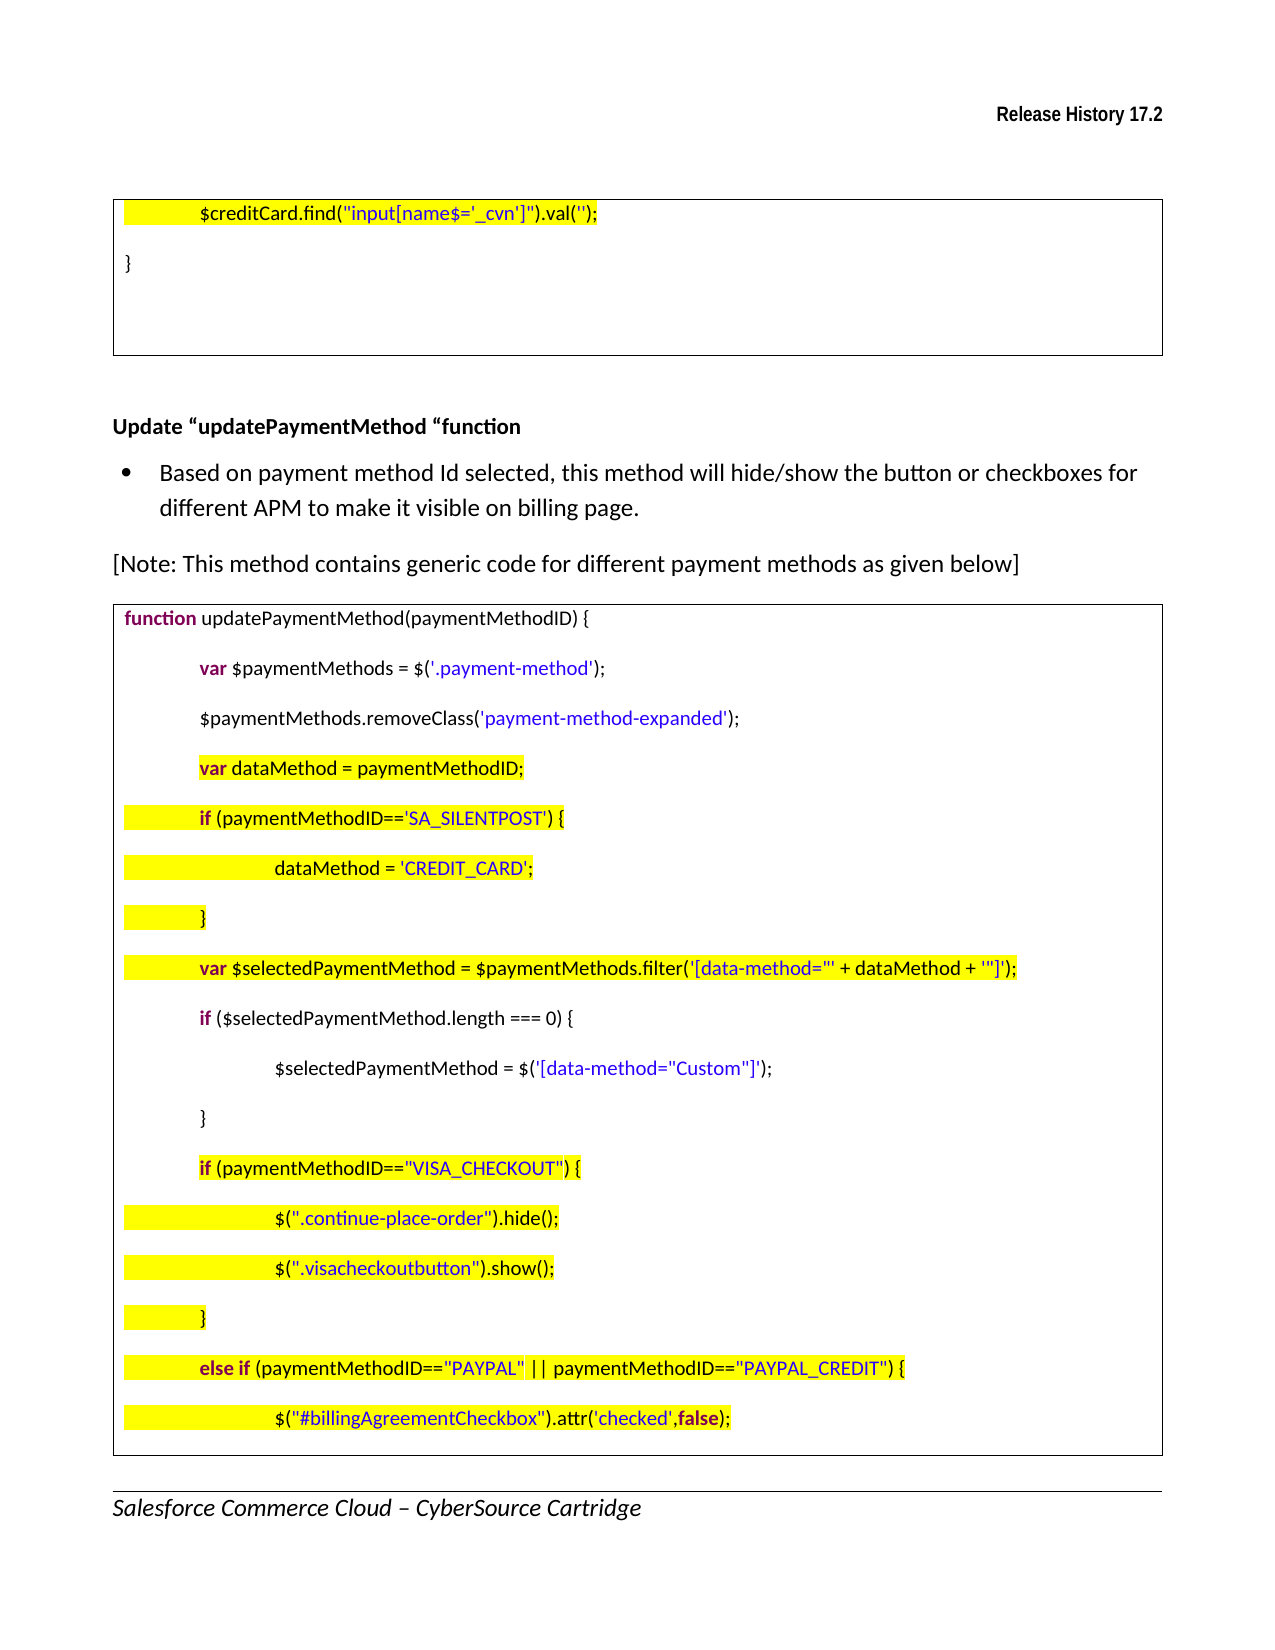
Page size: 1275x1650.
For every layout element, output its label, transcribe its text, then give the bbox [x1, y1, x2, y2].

subtitle Update “updatePaymentMethod “function [112, 412, 1162, 440]
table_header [114, 200, 1162, 355]
list Based on payment method Id selected, this method will hide/show the button or checkboxes for different APM to make it visible on billing page. [122, 457, 1162, 522]
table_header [114, 605, 1162, 1455]
text [Note: This method contains generic code for different payment methods as given below] [112, 548, 1162, 578]
